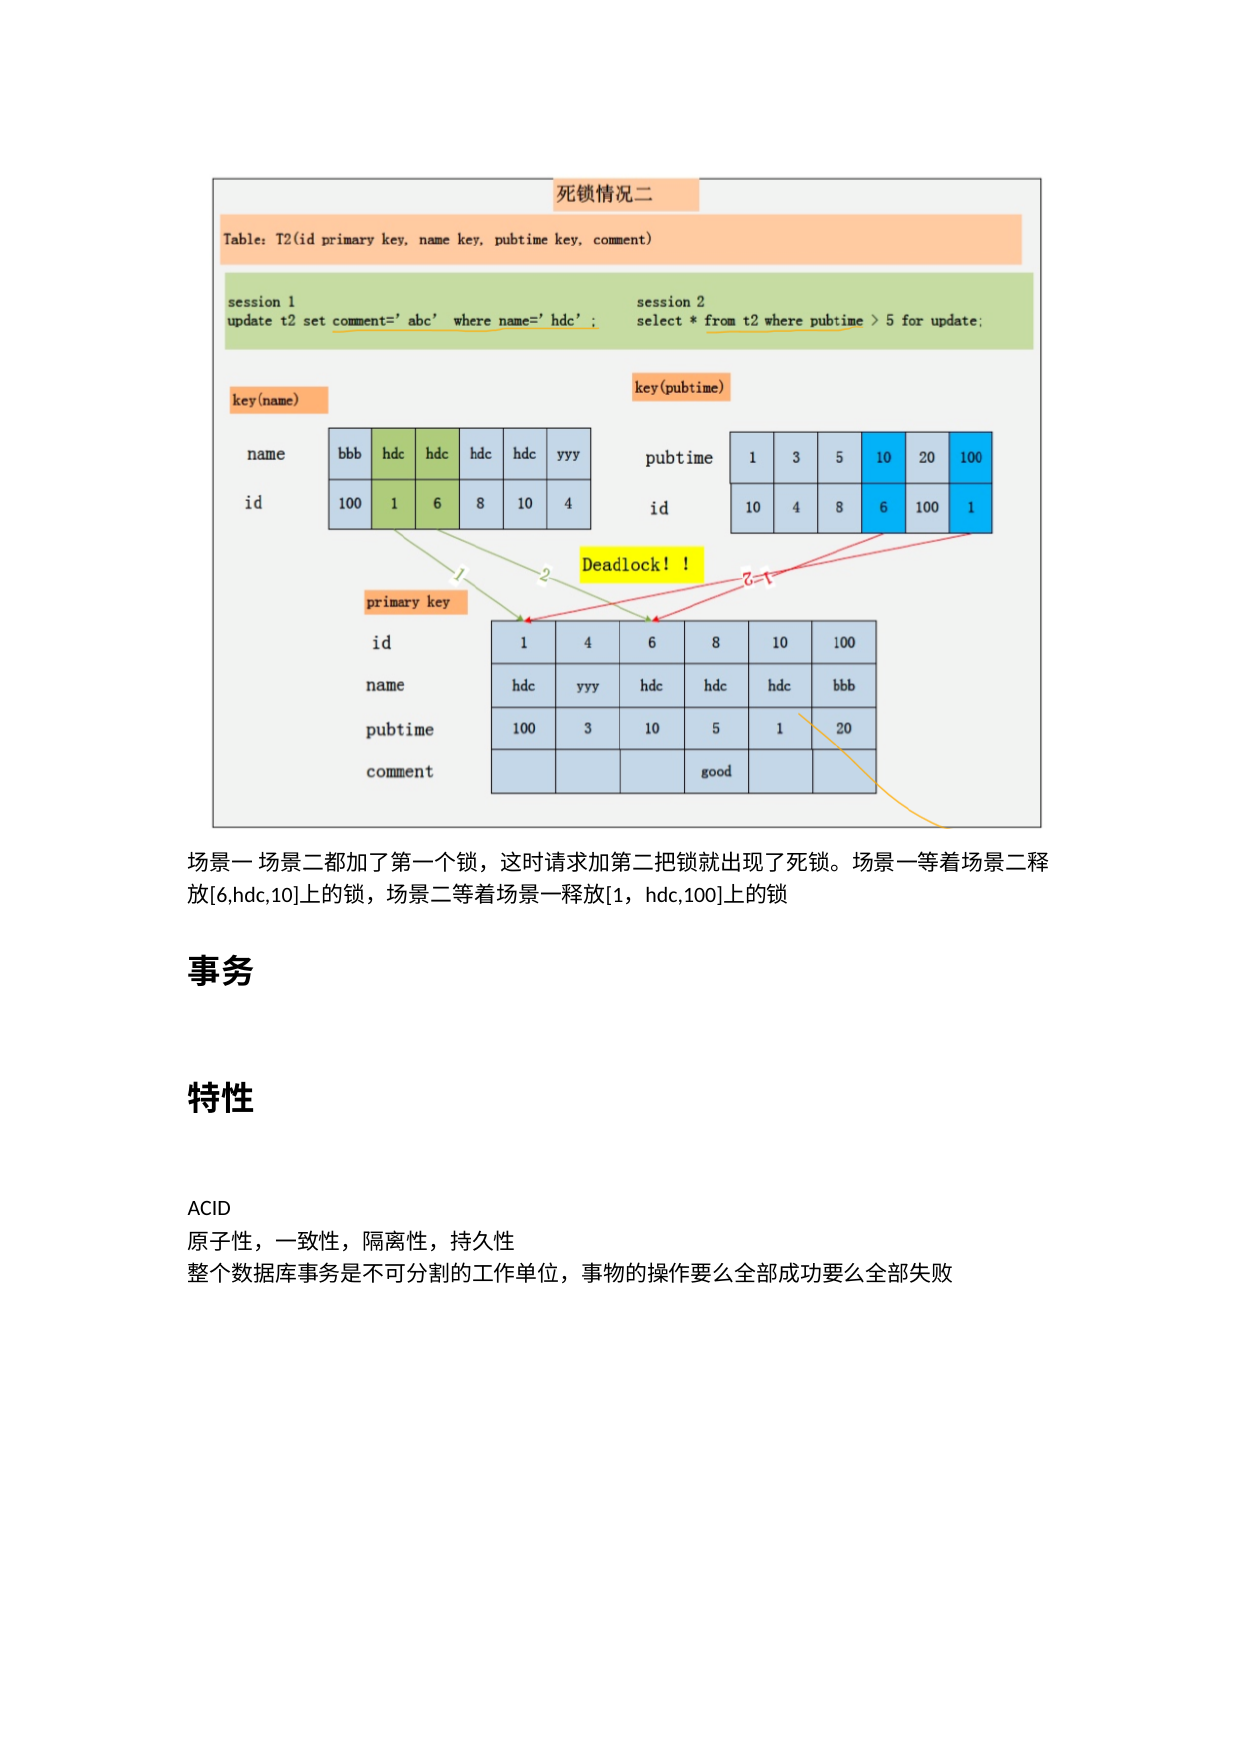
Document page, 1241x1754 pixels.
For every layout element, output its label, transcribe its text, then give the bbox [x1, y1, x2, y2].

text 场景一 场景二都加了第一个锁，这时请求加第二把锁就出现了死锁。场景一等着场景二释放[6,hdc,10]上的锁，场景二等着场景一释放[1，hdc,100]上的锁 [187, 844, 1053, 909]
text ACID [187, 1191, 1053, 1223]
subtitle 事务 [187, 937, 1053, 1002]
text 原子性，一致性，隔离性，持久性 [187, 1223, 1053, 1256]
subtitle 特性 [187, 1064, 1053, 1129]
text 整个数据库事务是不可分割的工作单位，事物的操作要么全部成功要么全部失败 [187, 1256, 1053, 1288]
picture [187, 162, 1053, 829]
